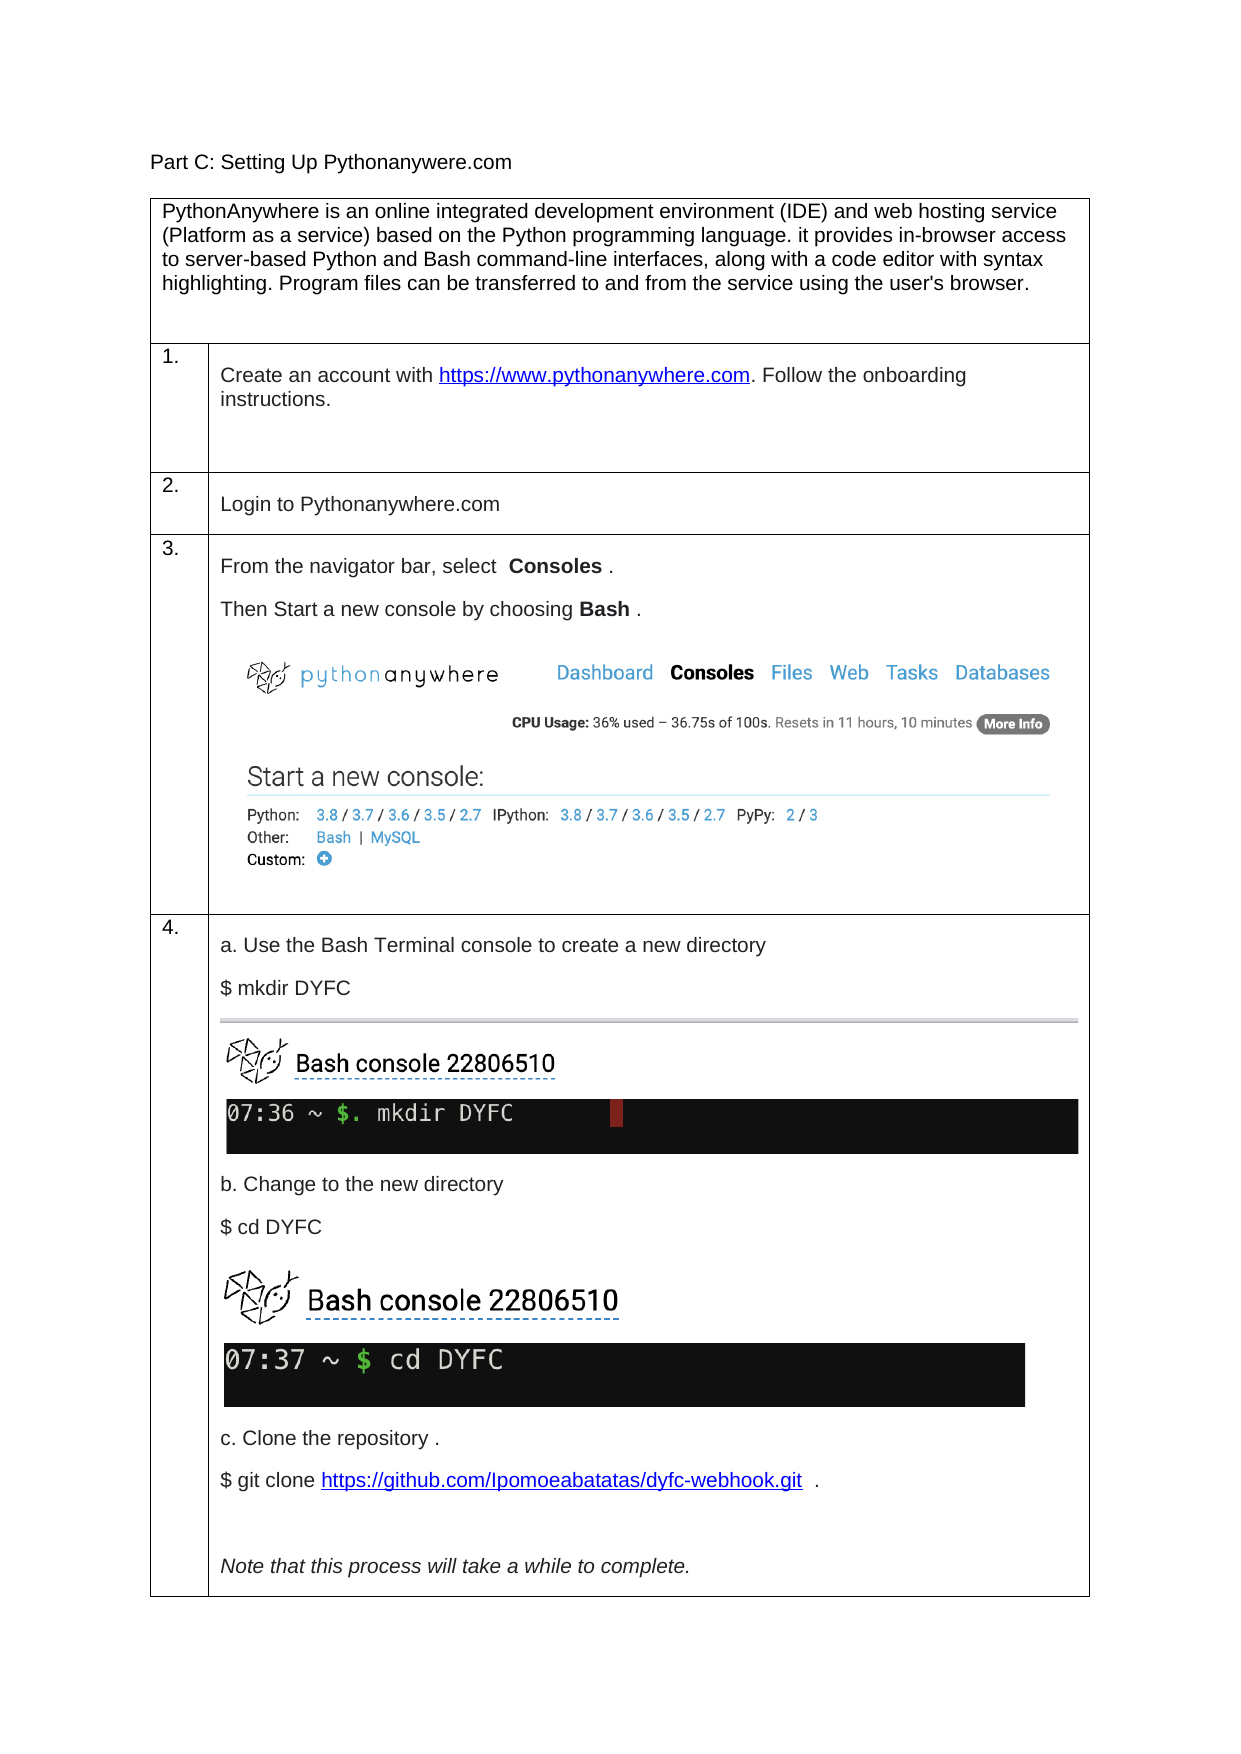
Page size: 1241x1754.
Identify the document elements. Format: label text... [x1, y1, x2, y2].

table_cell Create an account with https://www.pythonanywhere.com. Follow the onboarding instructions. [209, 344, 1089, 472]
table_cell From the navigator bar, select Consoles . Then Start a new console by choosing Bash . [209, 535, 1089, 913]
picture [220, 639, 1079, 895]
table_cell 2. [151, 473, 208, 534]
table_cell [209, 915, 1089, 1596]
picture [220, 1018, 1079, 1154]
text Part C: Setting Up Pythonanywere.com [150, 150, 1090, 174]
table_cell 4. [151, 915, 208, 1596]
table_cell 3. [151, 535, 208, 913]
table_cell 1. [151, 344, 208, 472]
table_header PythonAnywhere is an online integrated development environment (IDE) and web hosting service (Platform as a service) based on the Python programming language. it provides in-browser access to server-based Python and Bash command-line interfaces, along with a code editor with syntax highlighting. Program files can be transferred to and from the service using the user's browser. [151, 199, 1089, 343]
picture [220, 1257, 1026, 1407]
table_cell Login to Pythonanywhere.com [209, 473, 1089, 534]
